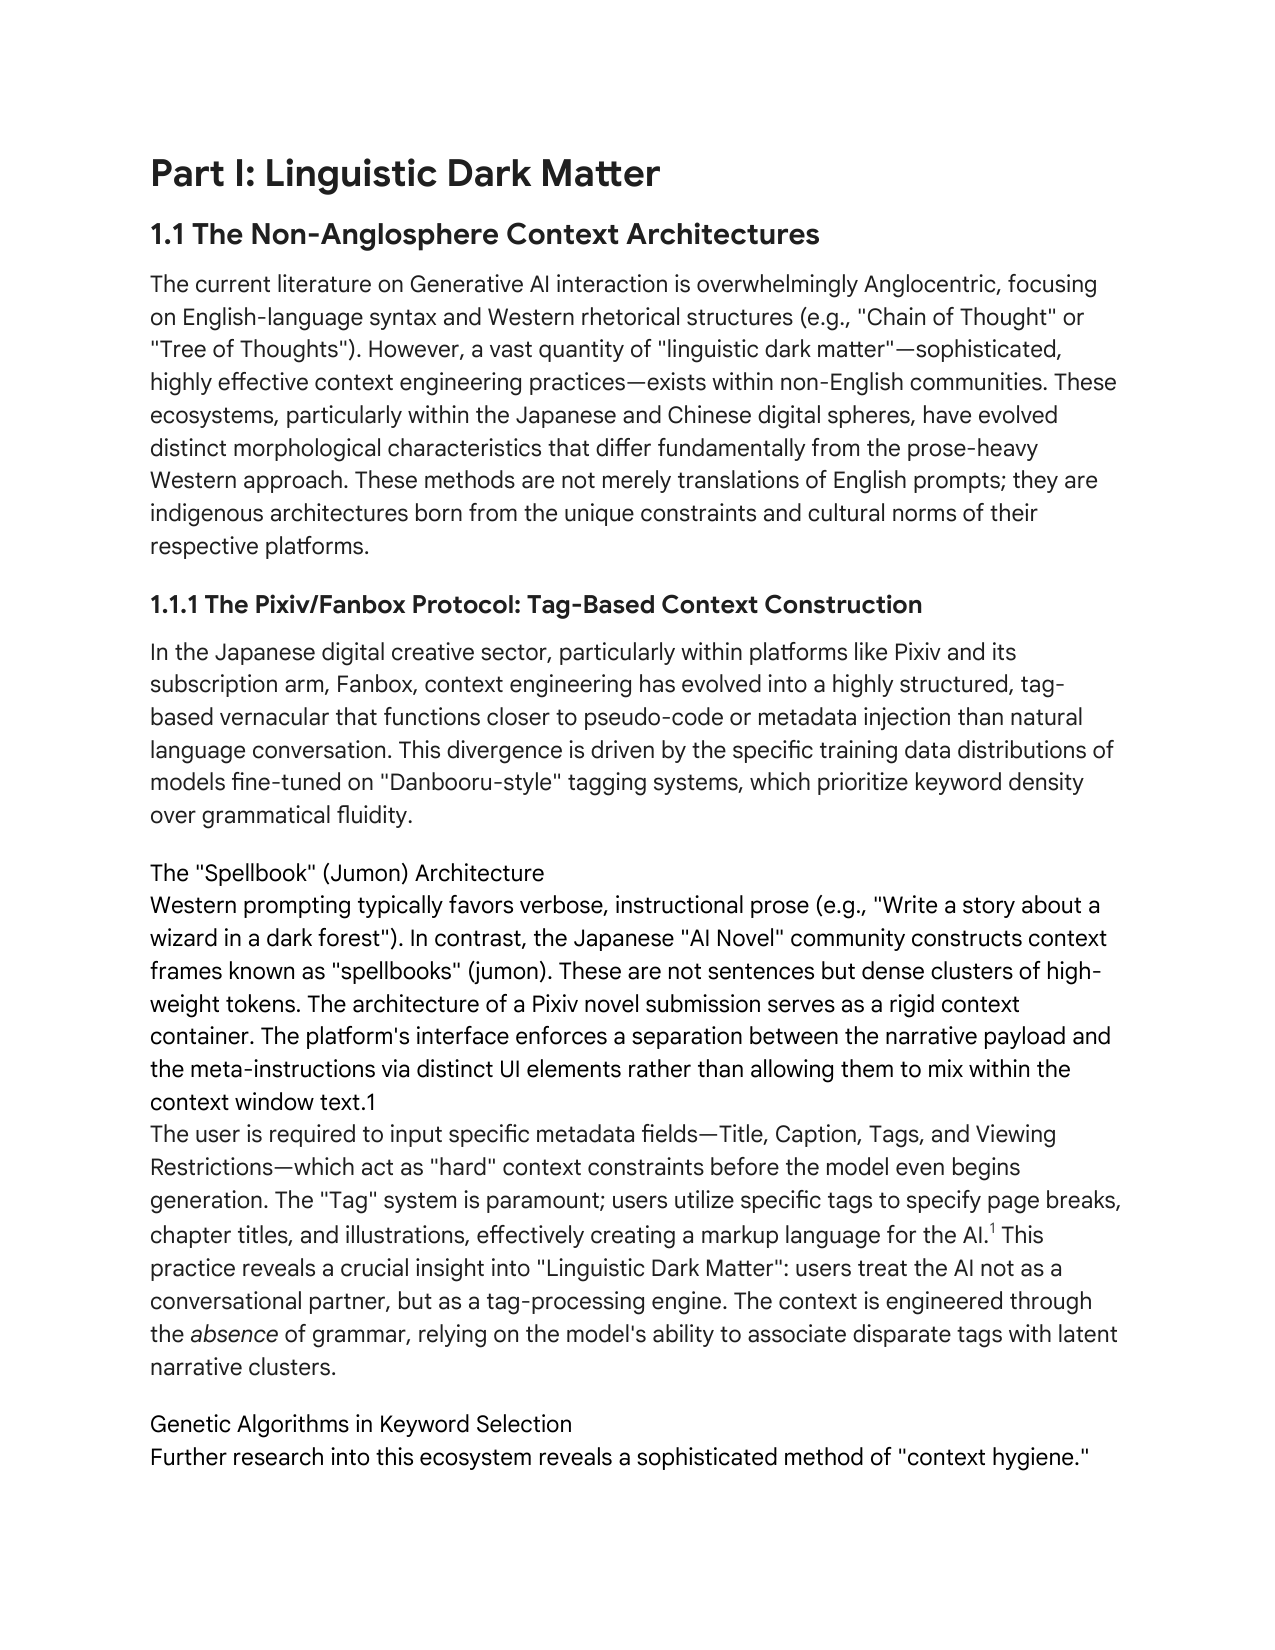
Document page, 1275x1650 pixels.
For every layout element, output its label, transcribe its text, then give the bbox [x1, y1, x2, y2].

text The user is required to input specific metadata fields—Title, Caption, Tags, and Viewing Restrictions—which act as "hard" context constraints before the model even begins generation. The "Tag" system is paramount; users utilize specific tags to specify page breaks, chapter titles, and illustrations, effectively creating a markup language for the AI.1 This practice reveals a crucial insight into "Linguistic Dark Matter": users treat the AI not as a conversational partner, but as a tag-processing engine. The context is engineered through the absence of grammar, relying on the model's ability to associate disparate tags with latent narrative clusters. [150, 1121, 1125, 1381]
text The "Spellbook" (Jumon) Architecture [150, 859, 1125, 888]
text The current literature on Generative AI interaction is overwhelmingly Anglocentric, focusing on English-language syntax and Western rhetorical structures (e.g., "Chain of Thought" or "Tree of Thoughts"). However, a vast quantity of "linguistic dark matter"—sophisticated, highly effective context engineering practices—exists within non-English communities. These ecosystems, particularly within the Japanese and Chinese digital spheres, have evolved distinct morphological characteristics that differ fundamentally from the prose-heavy Western approach. These methods are not merely translations of English prompts; they are indigenous architectures born from the unique constraints and cultural norms of their respective platforms. [150, 270, 1125, 561]
subtitle 1.1 The Non-Anglosphere Context Architectures [150, 216, 1125, 253]
text Western prompting typically favors verbose, instructional prose (e.g., "Write a story about a wizard in a dark forest"). In contrast, the Japanese "AI Novel" community constructs context frames known as "spellbooks" (jumon). These are not sentences but dense clusters of high-weight tokens. The architecture of a Pixiv novel submission serves as a rigid context container. The platform's interface enforces a separation between the narrative payload and the meta-instructions via distinct UI elements rather than allowing them to mix within the context window text.1 [150, 892, 1125, 1117]
subtitle 1.1.1 The Pixiv/Fanbox Protocol: Tag-Based Context Construction [150, 589, 1125, 621]
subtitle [150, 150, 1125, 197]
text Genetic Algorithms in Keyword Selection [150, 1410, 1125, 1439]
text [150, 1443, 1125, 1472]
text In the Japanese digital creative sector, particularly within platforms like Pixiv and its subscription arm, Fanbox, context engineering has evolved into a highly structured, tag-based vernacular that functions closer to pseudo-code or metadata injection than natural language conversation. This divergence is driven by the specific training data distributions of models fine-tuned on "Danbooru-style" tagging systems, which prioritize keyword density over grammatical fluidity. [150, 638, 1125, 830]
